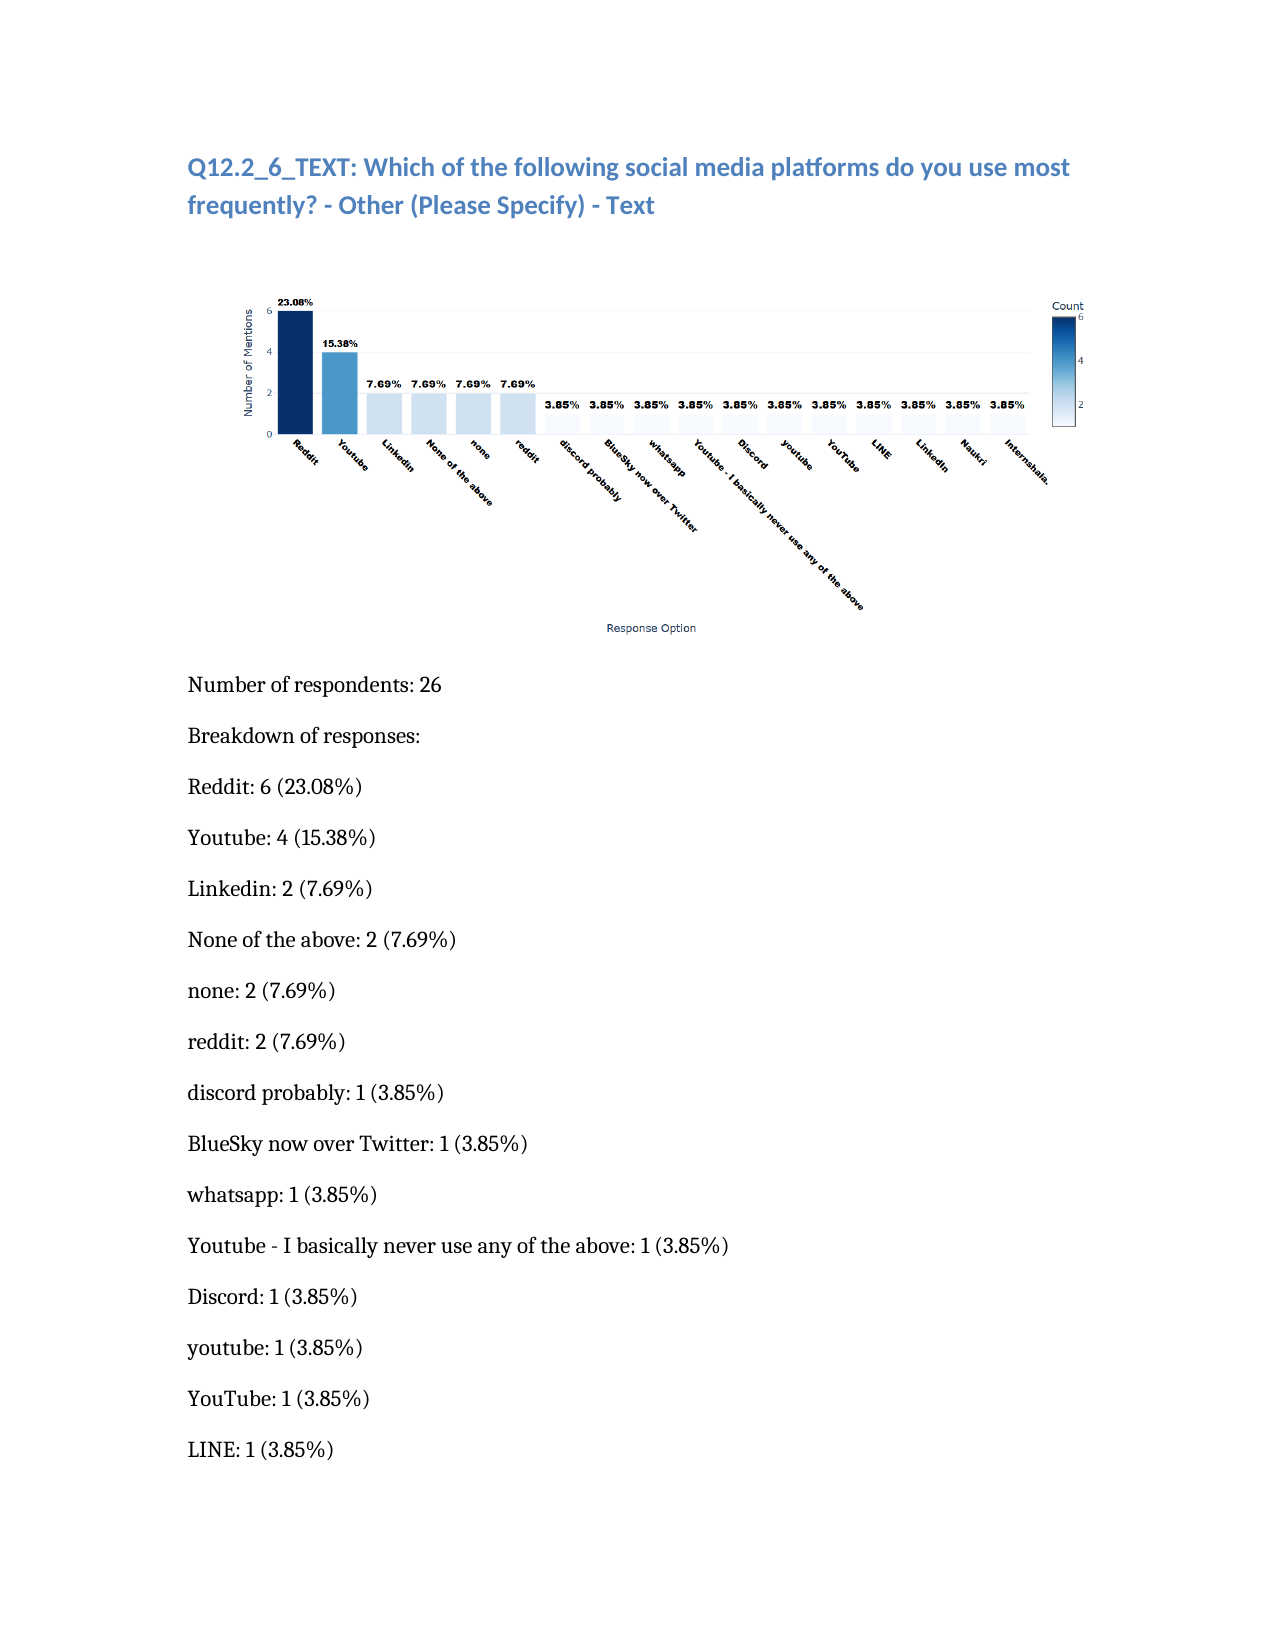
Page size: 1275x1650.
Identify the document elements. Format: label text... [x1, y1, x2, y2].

text Breakdown of responses: [187, 722, 1087, 749]
text reddit: 2 (7.69%) [187, 1029, 1087, 1055]
text Youtube - I basically never use any of the above: 1 (3.85%) [187, 1233, 1087, 1259]
text Youtube: 4 (15.38%) [187, 824, 1087, 851]
text whatsapp: 1 (3.85%) [187, 1182, 1087, 1208]
text none: 2 (7.69%) [187, 978, 1087, 1004]
subtitle Q12.2_6_TEXT: Which of the following social media platforms do you use most frequently? - Other (Please Specify) - Text [187, 150, 1087, 221]
text youtube: 1 (3.85%) [187, 1335, 1087, 1361]
text BlueSky now over Twitter: 1 (3.85%) [187, 1131, 1087, 1157]
text discord probably: 1 (3.85%) [187, 1080, 1087, 1106]
text Linkedin: 2 (7.69%) [187, 876, 1087, 902]
text Discord: 1 (3.85%) [187, 1284, 1087, 1310]
text YouTube: 1 (3.85%) [187, 1386, 1087, 1412]
text LINE: 1 (3.85%) [187, 1437, 1087, 1463]
text Number of respondents: 26 [187, 671, 1087, 698]
picture [206, 225, 1107, 647]
text Reddit: 6 (23.08%) [187, 773, 1087, 800]
text None of the above: 2 (7.69%) [187, 927, 1087, 953]
